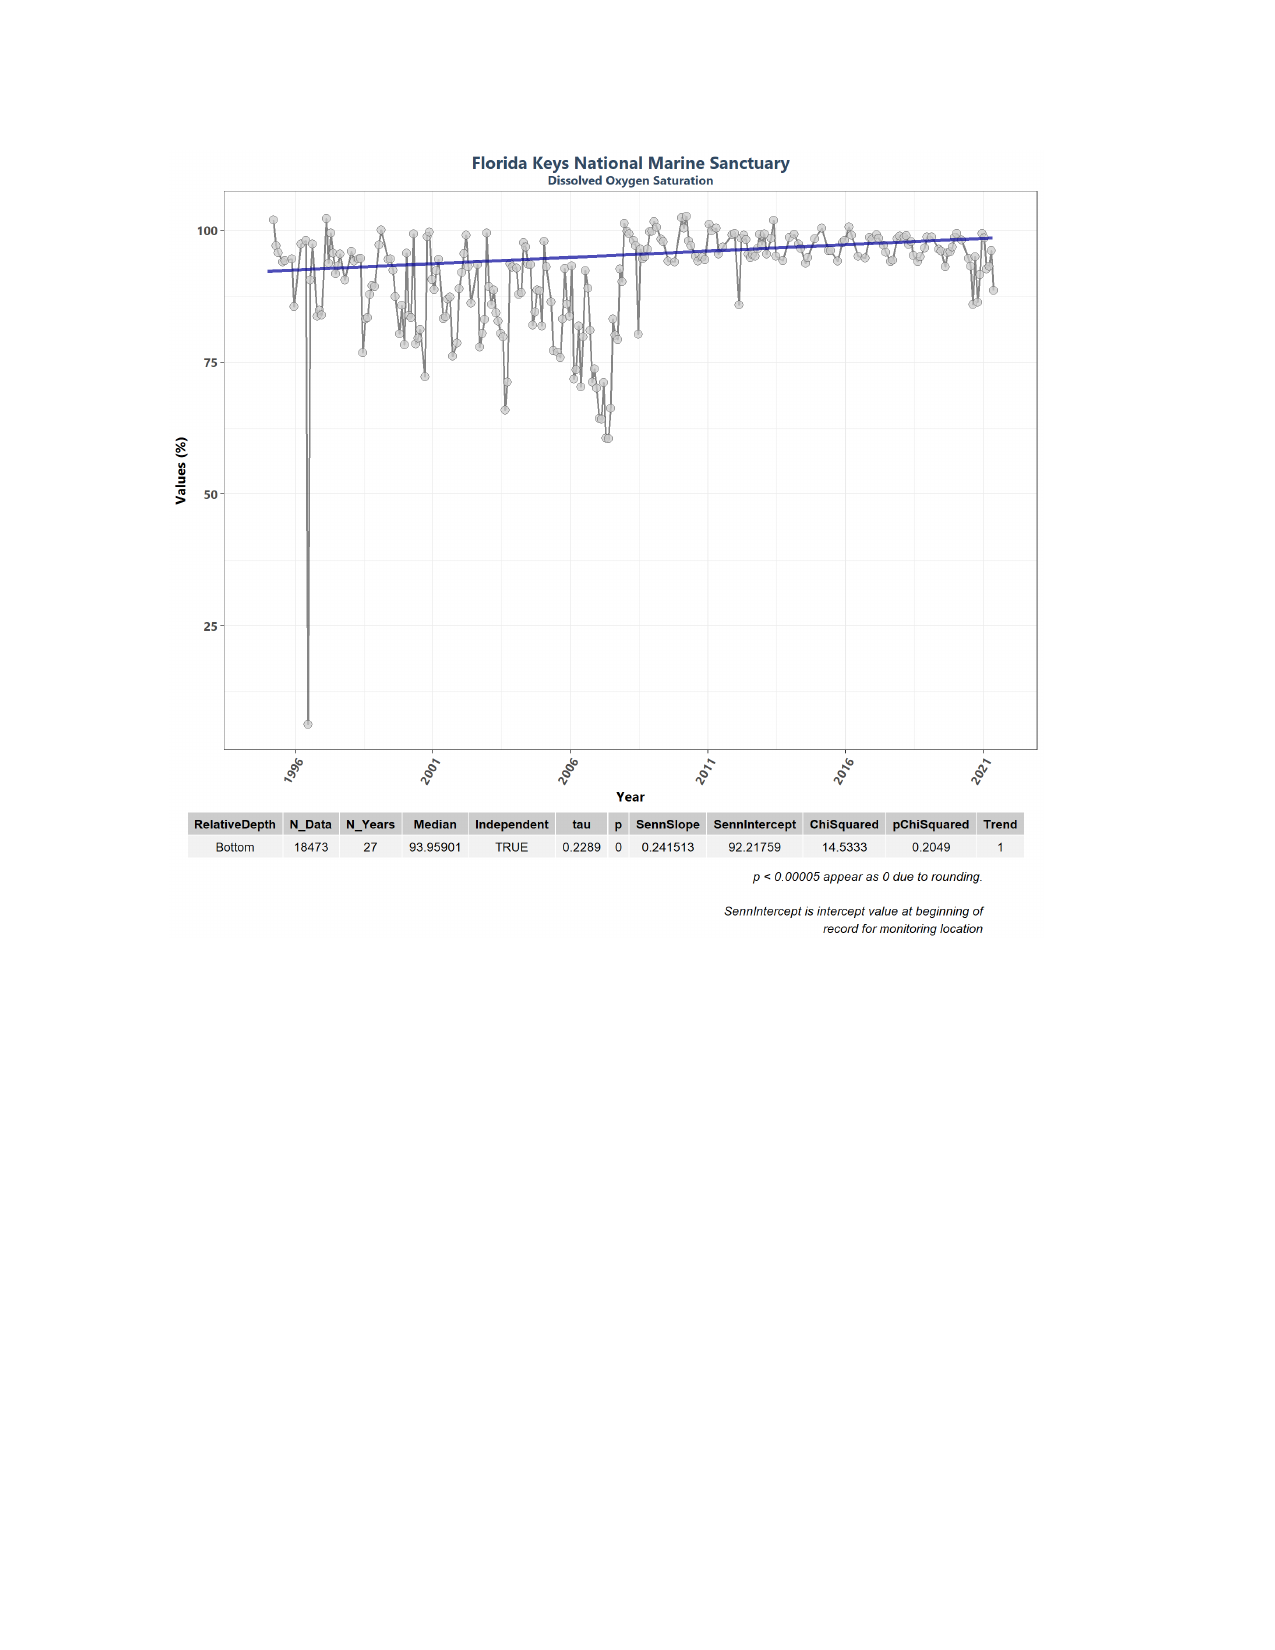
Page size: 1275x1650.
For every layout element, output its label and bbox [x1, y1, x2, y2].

picture [168, 150, 1044, 938]
